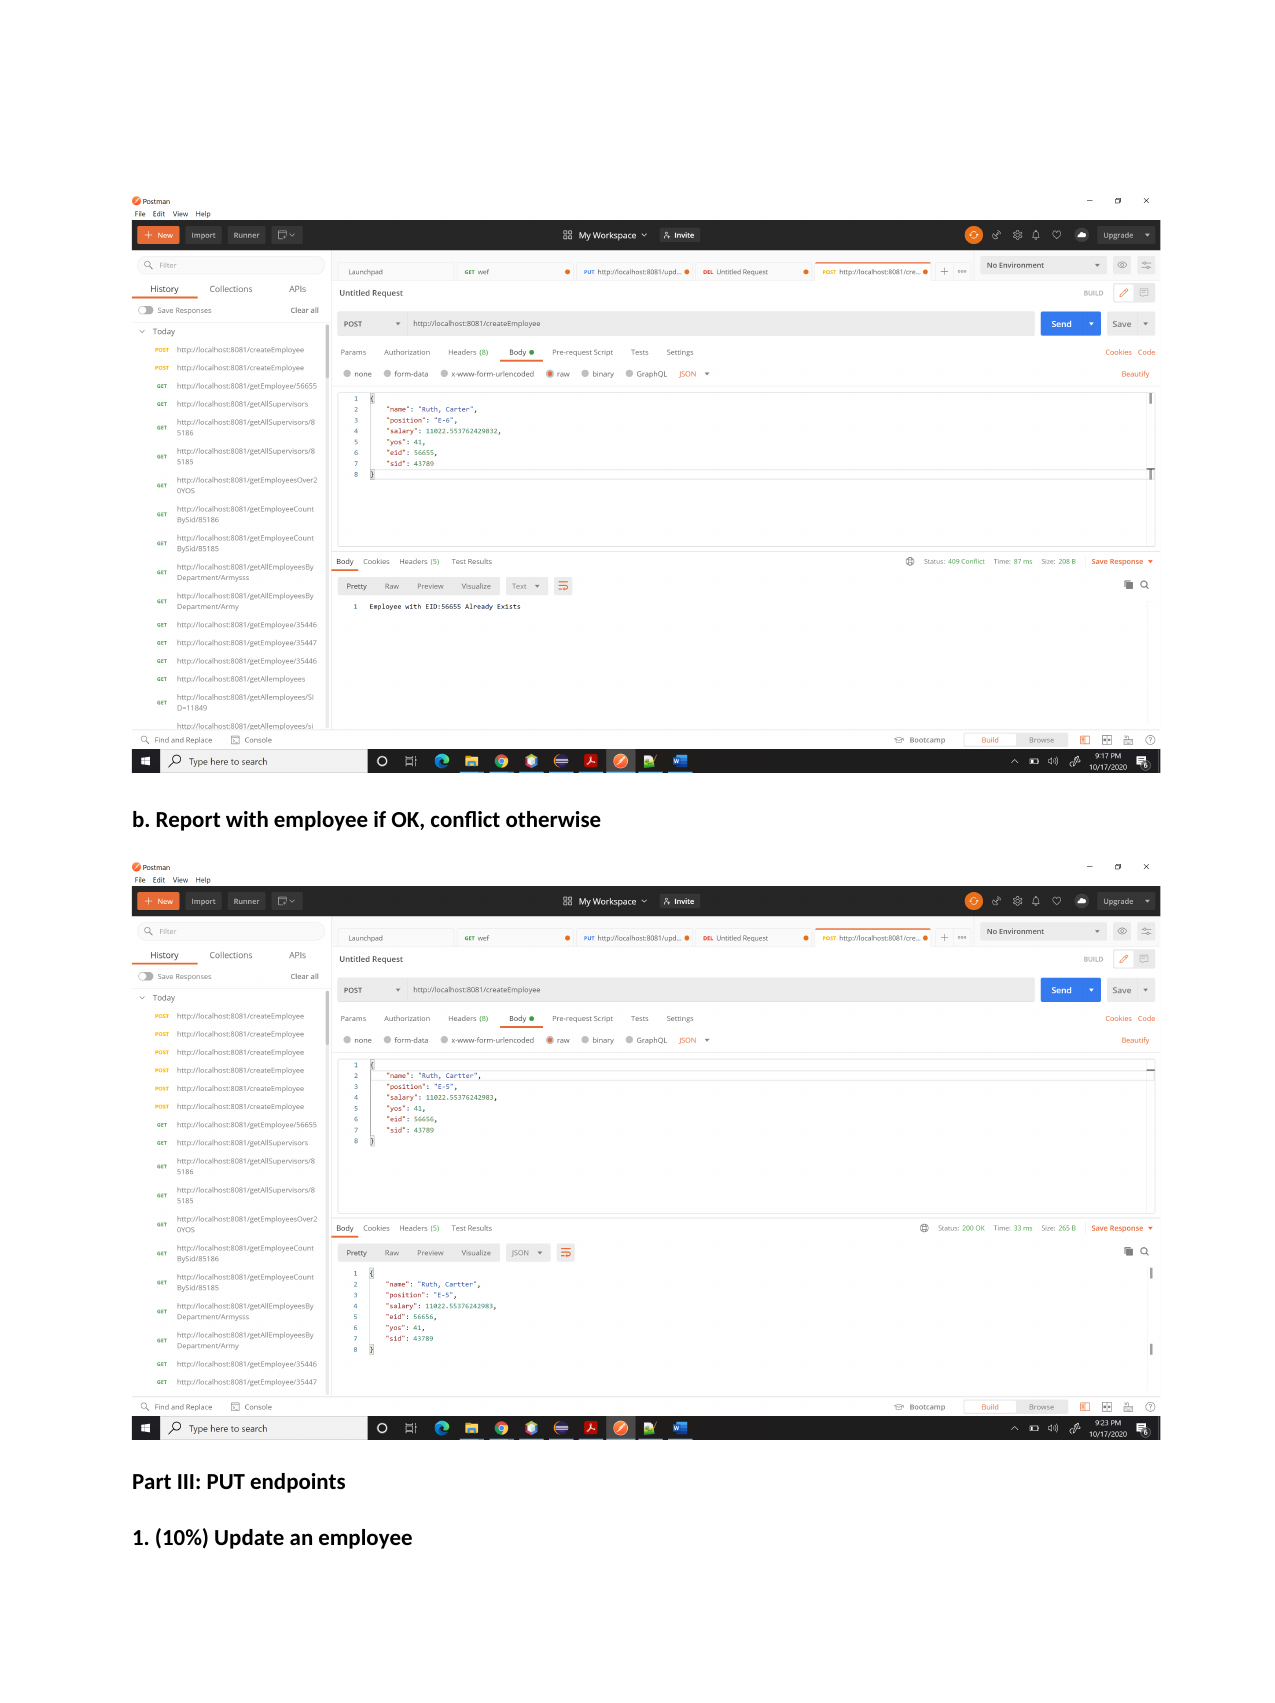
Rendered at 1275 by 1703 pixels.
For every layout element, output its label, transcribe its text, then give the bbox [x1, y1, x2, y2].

text Part III: PUT endpoints [132, 1467, 1160, 1495]
text b. Report with employee if OK, conflict otherwise [132, 805, 1160, 833]
picture [131, 194, 1161, 773]
text 1. (10%) Update an employee [132, 1523, 1160, 1551]
picture [131, 860, 1161, 1440]
